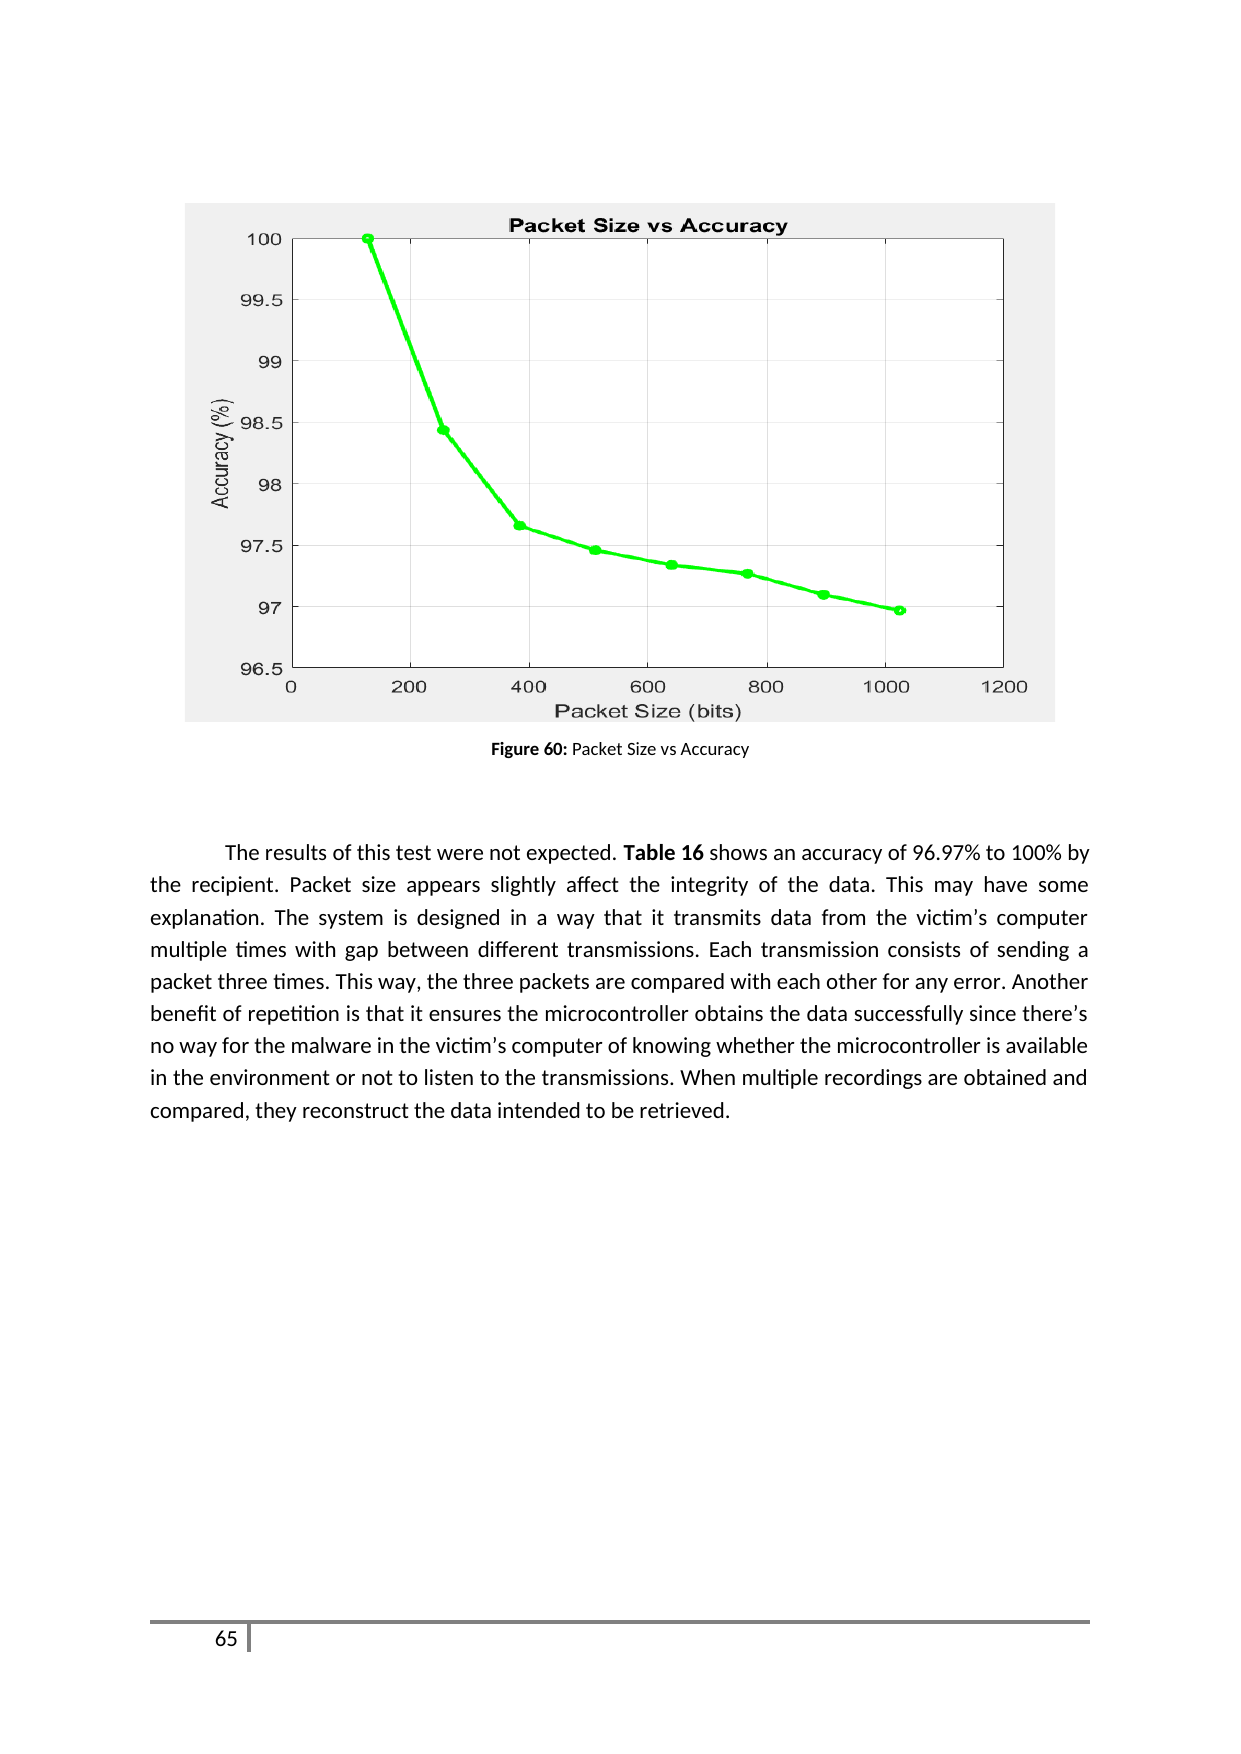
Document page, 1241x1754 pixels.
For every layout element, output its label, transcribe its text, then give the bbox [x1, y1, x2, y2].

list The results of this test were not expected. Table 16 shows an accuracy of 96.97% to 100% by the recipient. Packet size appears slightly affect the integrity of the data. This may have some explanation. The system is designed in a way that it transmits data from the victim’s computer multiple times with gap between different transmissions. Each transmission consists of sending a packet three times. This way, the three packets are compared with each other for any error. Another benefit of repetition is that it ensures the microcontroller obtains the data successfully since there’s no way for the malware in the victim’s computer of knowing whether the microcontroller is available in the environment or not to listen to the transmissions. When multiple recordings are obtained and compared, they reconstruct the data intended to be retrieved. [150, 838, 1090, 1124]
picture [184, 203, 1056, 722]
